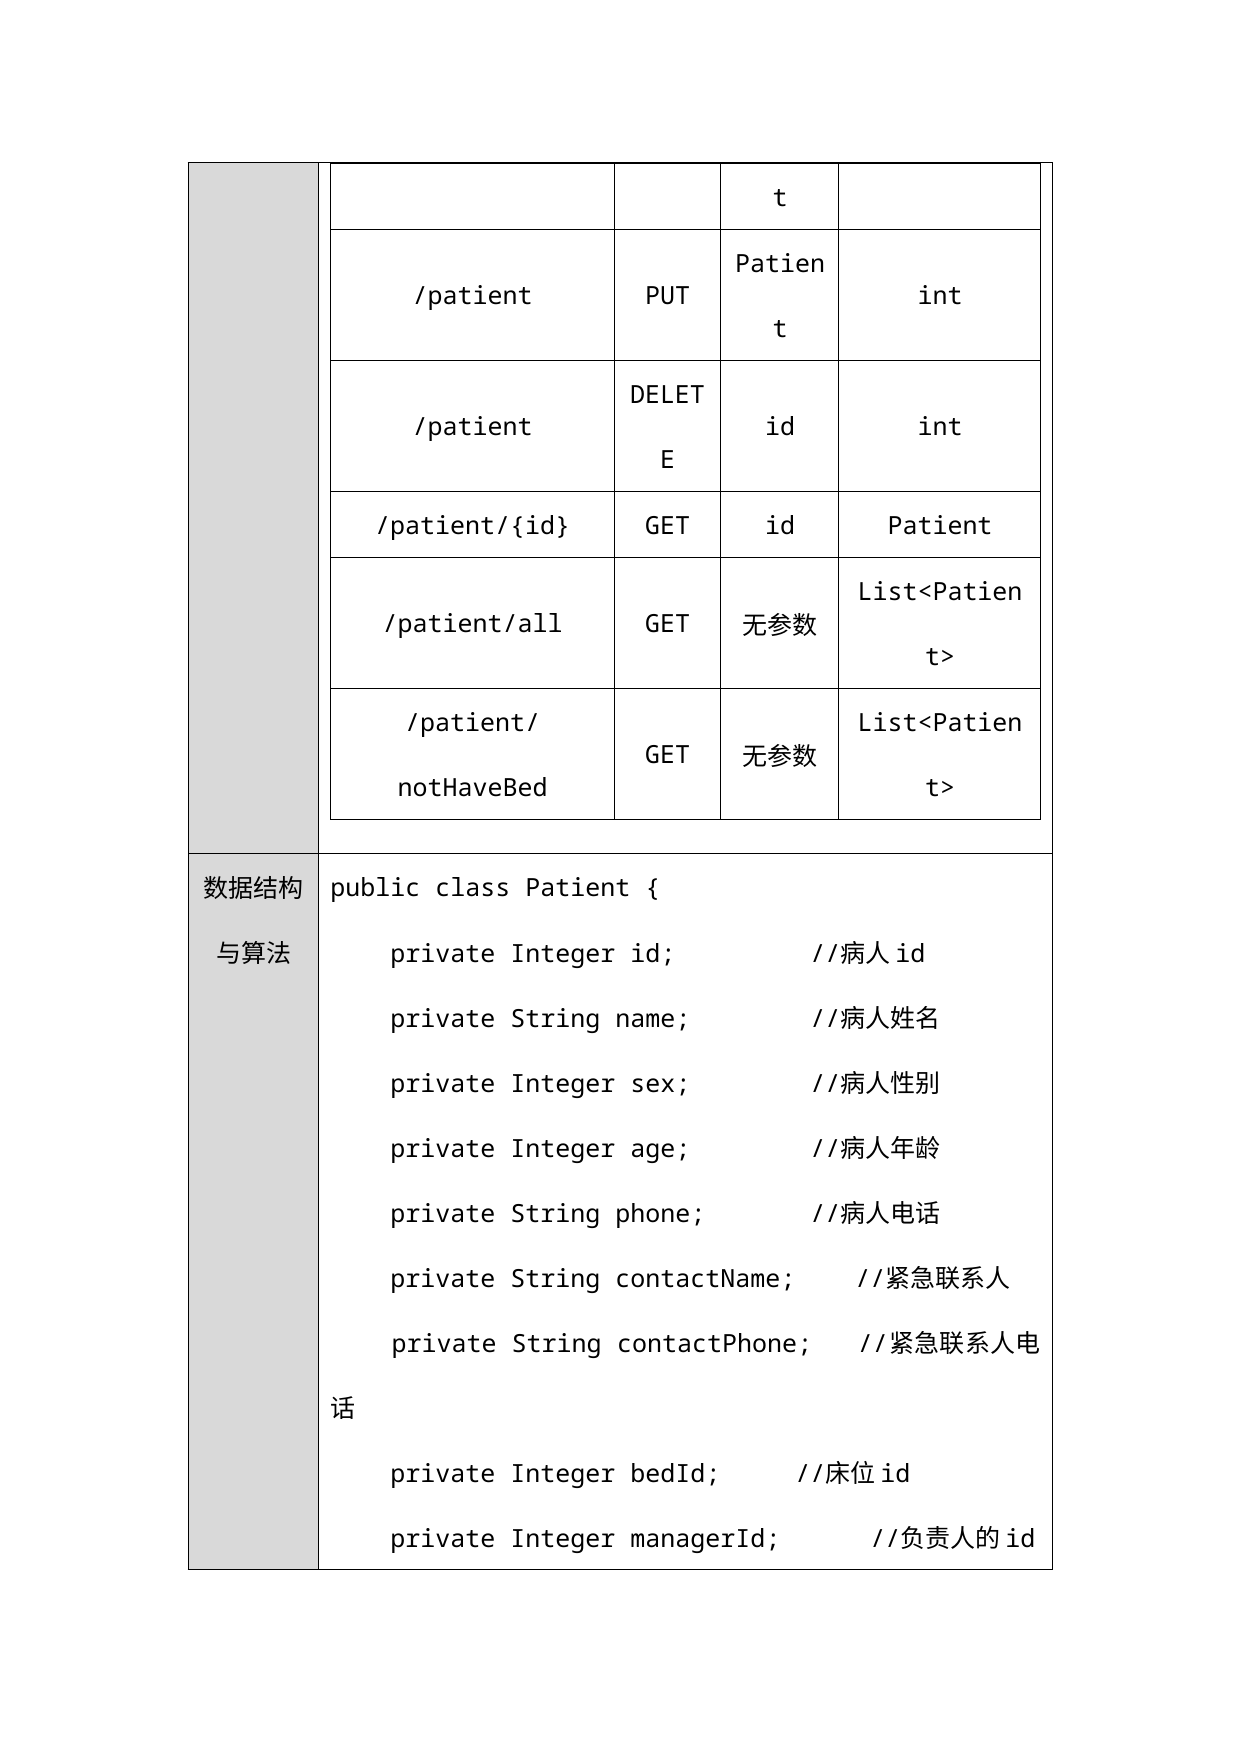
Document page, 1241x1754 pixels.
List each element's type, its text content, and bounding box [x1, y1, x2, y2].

table_cell 数据结构 与算法 [189, 854, 318, 1569]
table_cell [319, 854, 1052, 1569]
table_cell 接口与属性 [189, 163, 318, 853]
table_cell [319, 163, 1052, 853]
